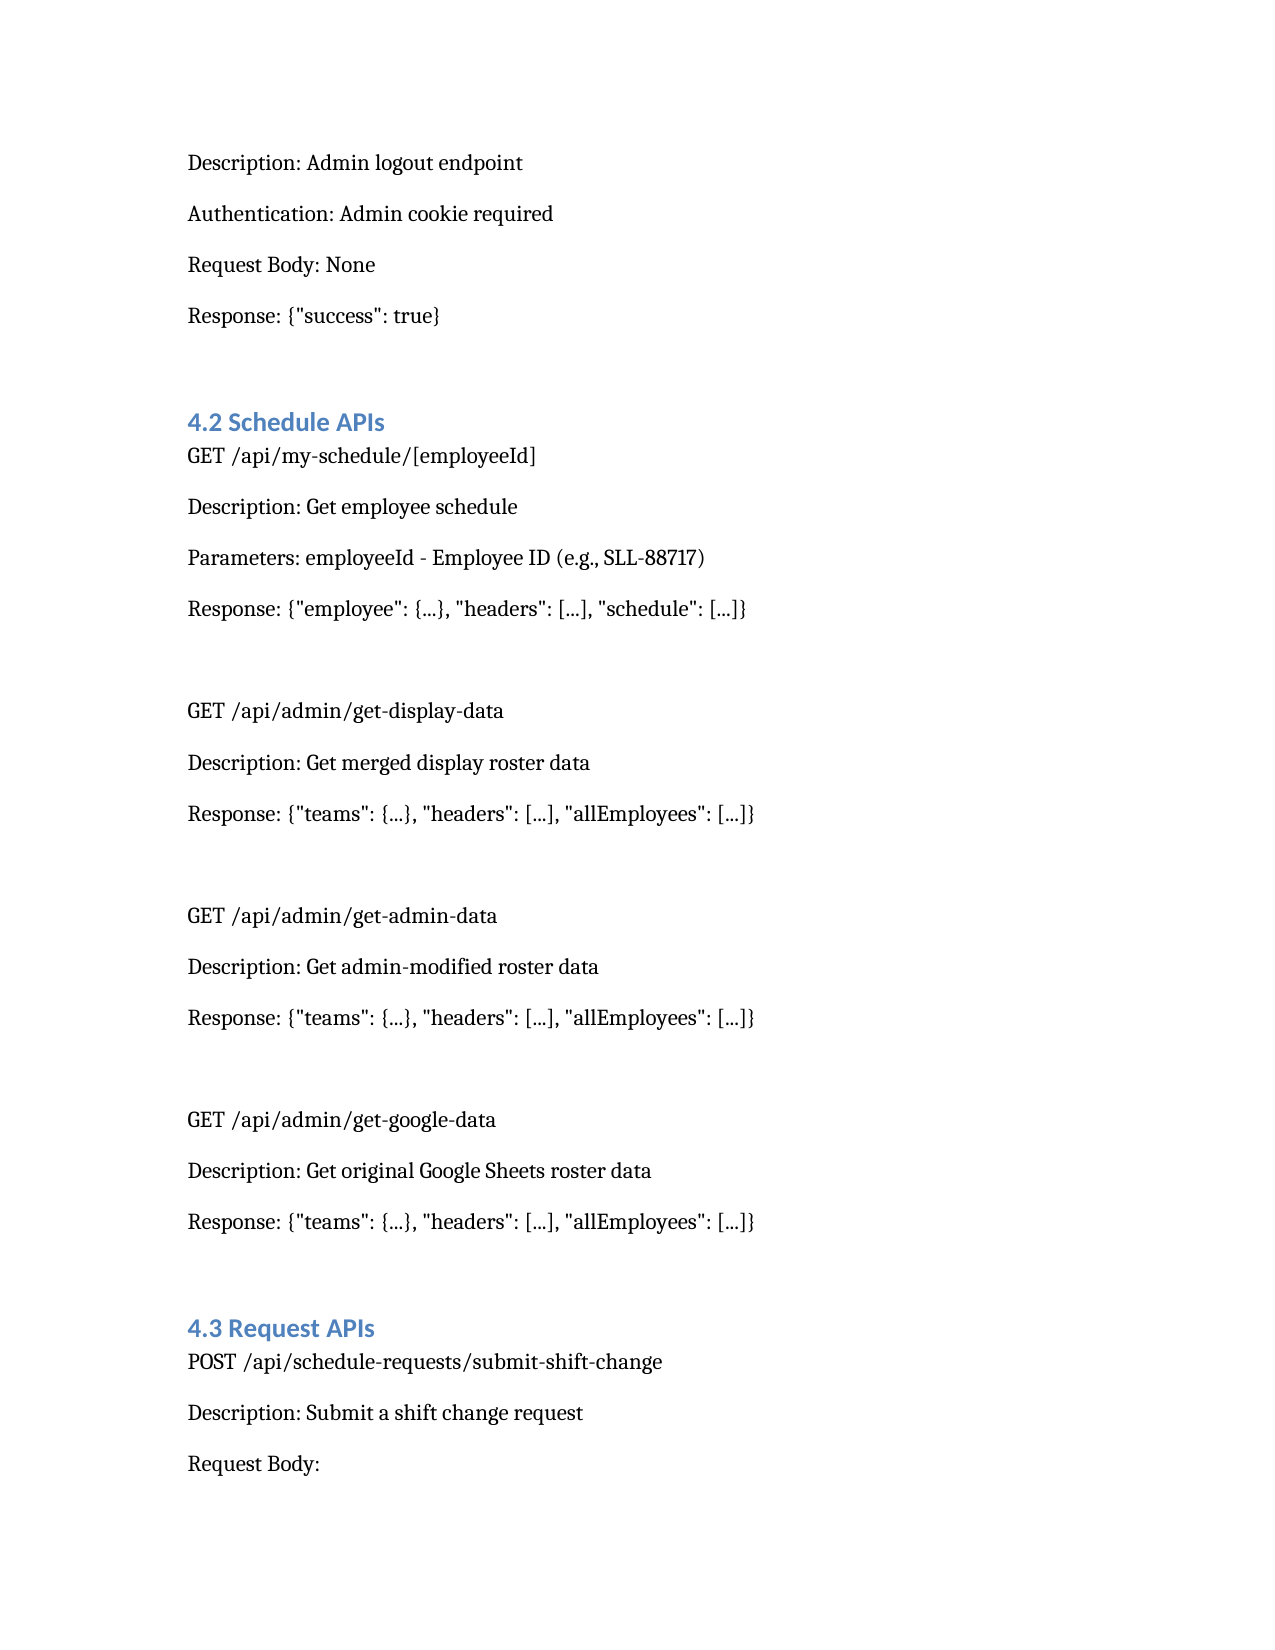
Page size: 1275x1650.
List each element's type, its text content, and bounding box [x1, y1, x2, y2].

text Response: {"teams": {...}, "headers": [...], "allEmployees": [...]} [187, 1209, 1087, 1235]
text GET /api/admin/get-google-data [187, 1107, 1087, 1133]
text GET /api/admin/get-display-data [187, 698, 1087, 725]
text Description: Get merged display roster data [187, 749, 1087, 776]
subtitle 4.2 Schedule APIs [187, 405, 1087, 438]
text Parameters: employeeId - Employee ID (e.g., SLL-88717) [187, 545, 1087, 572]
text Description: Admin logout endpoint [187, 150, 1087, 176]
text Request Body: None [187, 252, 1087, 278]
text Response: {"employee": {...}, "headers": [...], "schedule": [...]} [187, 596, 1087, 623]
text GET /api/my-schedule/[employeeId] [187, 443, 1087, 469]
text Description: Get original Google Sheets roster data [187, 1158, 1087, 1184]
subtitle 4.3 Request APIs [187, 1311, 1087, 1344]
text Response: {"teams": {...}, "headers": [...], "allEmployees": [...]} [187, 1004, 1087, 1031]
text Description: Submit a shift change request [187, 1400, 1087, 1426]
text Response: {"success": true} [187, 303, 1087, 329]
text Authentication: Admin cookie required [187, 201, 1087, 227]
text Response: {"teams": {...}, "headers": [...], "allEmployees": [...]} [187, 800, 1087, 827]
text GET /api/admin/get-admin-data [187, 902, 1087, 929]
text Request Body: [187, 1451, 1087, 1477]
text POST /api/schedule-requests/submit-shift-change [187, 1349, 1087, 1375]
text Description: Get admin-modified roster data [187, 953, 1087, 980]
text Description: Get employee schedule [187, 494, 1087, 521]
